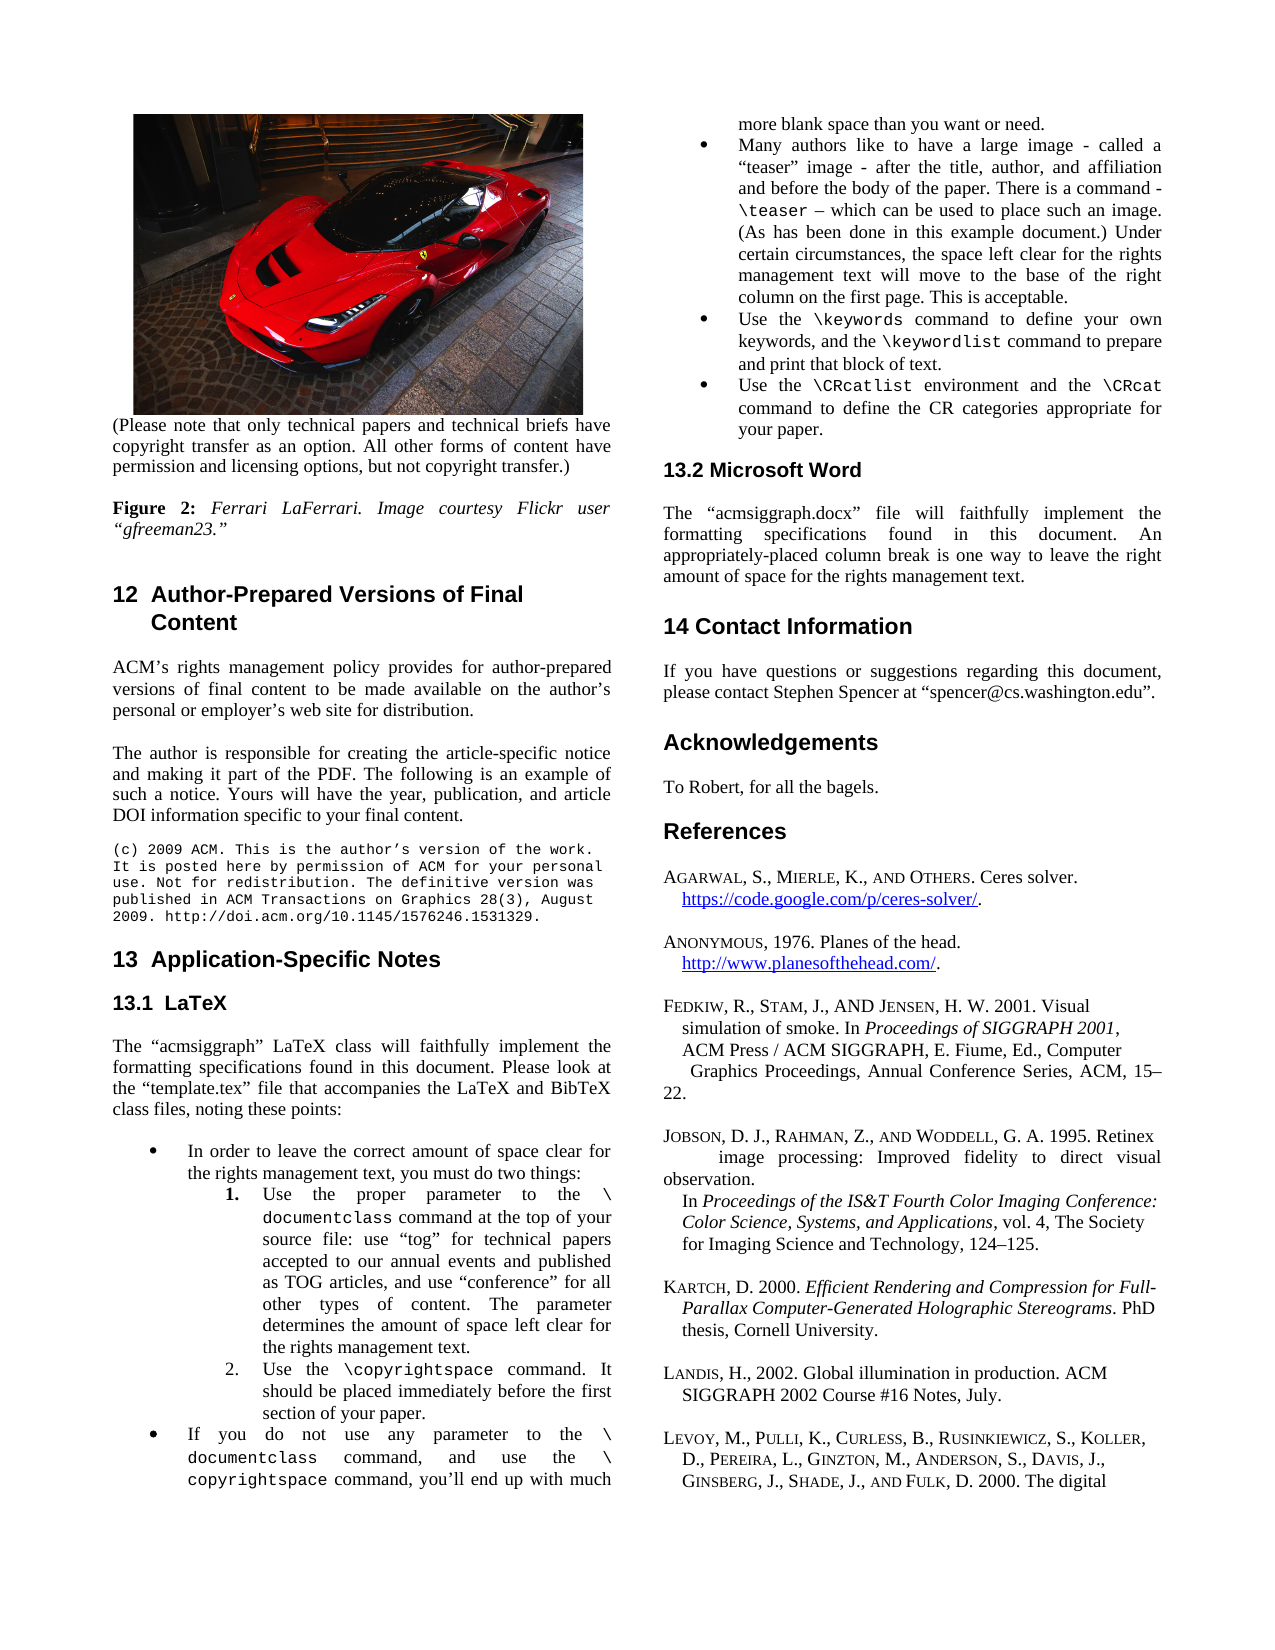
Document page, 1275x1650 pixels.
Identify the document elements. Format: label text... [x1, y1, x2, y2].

text Color Science, Systems, and Applications, vol. 4, The Society [663, 1211, 1162, 1233]
text In Proceedings of the IS&T Fourth Color Imaging Conference: [663, 1189, 1162, 1211]
text To Robert, for all the bagels. [663, 776, 1162, 797]
text The “acmsiggraph” LaTeX class will faithfully implement the formatting specifications found in this document. Please look at the “template.tex” file that accompanies the LaTeX and BibTeX class files, noting these points: [112, 1036, 612, 1119]
text The “acmsiggraph.docx” file will faithfully implement the formatting specifications found in this document. An appropriately-placed column break is one way to leave the right amount of space for the rights management text. [663, 503, 1162, 586]
text Acknowledgements [663, 728, 1162, 756]
list Use the \copyrightspace command. It should be placed immediately before the first section of your paper. [225, 1357, 612, 1423]
text http://www.planesofthehead.com/. [663, 952, 1162, 974]
text 13 Application-Specific Notes [112, 946, 612, 973]
text https://code.google.com/p/ceres-solver/. [663, 888, 1162, 909]
text Agarwal, S., Mierle, K., and Others. Ceres solver. [663, 866, 1162, 888]
text thesis, Cornell University. [663, 1319, 1162, 1340]
list Use the \keywords command to define your own keywords, and the \keywordlist command to prepare and print that block of text. [701, 307, 1162, 374]
text (c) 2009 ACM. This is the author’s version of the work. [112, 843, 612, 859]
text D., PEREIRA, L., GINZTON, M., ANDERSON, S., DAVIS, J., [663, 1448, 1162, 1470]
text 14 Contact Information [663, 613, 1162, 640]
text simulation of smoke. In Proceedings of SIGGRAPH 2001, [663, 1017, 1162, 1038]
text References [663, 818, 1162, 845]
list If you do not use any parameter to the \documentclass command, and use the \copyrightspace command, you’ll end up with much more blank space than you want or need. [701, 112, 1162, 134]
text Jobson, D. J., Rahman, Z., and Woddell, G. A. 1995. Retinex [663, 1125, 1162, 1146]
text image processing: Improved fidelity to direct visual observation. [663, 1146, 1162, 1189]
text Parallax Computer-Generated Holographic Stereograms. PhD [663, 1297, 1162, 1319]
list In order to leave the correct amount of space clear for the rights management text, you must do two things: [150, 1140, 612, 1183]
text GINSBERG, J., SHADE, J., AND FULK, D. 2000. The digital [663, 1470, 1162, 1491]
text Graphics Proceedings, Annual Conference Series, ACM, 15–22. [663, 1060, 1162, 1103]
text Fedkiw, R., Stam, J., AND Jensen, H. W. 2001. Visual [663, 995, 1162, 1017]
text ACM’s rights management policy provides for author-prepared versions of final content to be made available on the author’s personal or employer’s web site for distribution. [112, 656, 612, 721]
list If you do not use any parameter to the \documentclass command, and use the \copyrightspace command, you’ll end up with much more blank space than you want or need. [150, 1423, 612, 1491]
text LEVOY, M., PULLI, K., CURLESS, B., RUSINKIEWICZ, S., KOLLER, [663, 1427, 1162, 1448]
text Content [112, 608, 612, 635]
text SIGGRAPH 2002 Course #16 Notes, July. [663, 1383, 1162, 1405]
text 12 Author-Prepared Versions of Final [112, 581, 612, 608]
text Anonymous, 1976. Planes of the head. [663, 931, 1162, 952]
picture [133, 114, 584, 415]
text It is posted here by permission of ACM for your personal use. Not for redistribution. The definitive version was published in ACM Transactions on Graphics 28(3), August 2009. http://doi.acm.org/10.1145/1576246.1531329. [112, 859, 612, 925]
text If you have questions or suggestions regarding this document, please contact Stephen Spencer at “spencer@cs.washington.edu”. [663, 661, 1162, 702]
text LANDIS, H., 2002. Global illumination in production. ACM [663, 1362, 1162, 1383]
text The author is responsible for creating the article-specific notice and making it part of the PDF. The following is an example of such a notice. Yours will have the year, publication, and article DOI information specific to your final content. [112, 742, 612, 826]
text Figure 2: Ferrari LaFerrari. Image courtesy Flickr user “gfreeman23.” [112, 498, 612, 539]
text for Imaging Science and Technology, 124–125. [663, 1233, 1162, 1254]
list Use the \CRcatlist environment and the \CRcat command to define the CR categories appropriate for your paper. [701, 374, 1162, 440]
text 13.2 Microsoft Word [663, 461, 1162, 482]
text KARTCH, D. 2000. Efficient Rendering and Compression for Full- [663, 1276, 1162, 1297]
text ACM Press / ACM SIGGRAPH, E. Fiume, Ed., Computer [663, 1038, 1162, 1060]
list Use the proper parameter to the \documentclass command at the top of your source file: use “tog” for technical papers accepted to our annual events and published as TOG articles, and use “conference” for all other types of content. The parameter determines the amount of space left clear for the rights management text. [225, 1183, 612, 1357]
list Many authors like to have a large image - called a “teaser” image - after the title, author, and affiliation and before the body of the paper. There is a command - \teaser – which can be used to place such an image. (As has been done in this example document.) Under certain circumstances, the space left clear for the rights management text will move to the base of the right column on the first page. This is acceptable. [701, 134, 1162, 307]
text 13.1 LaTeX [112, 994, 612, 1015]
